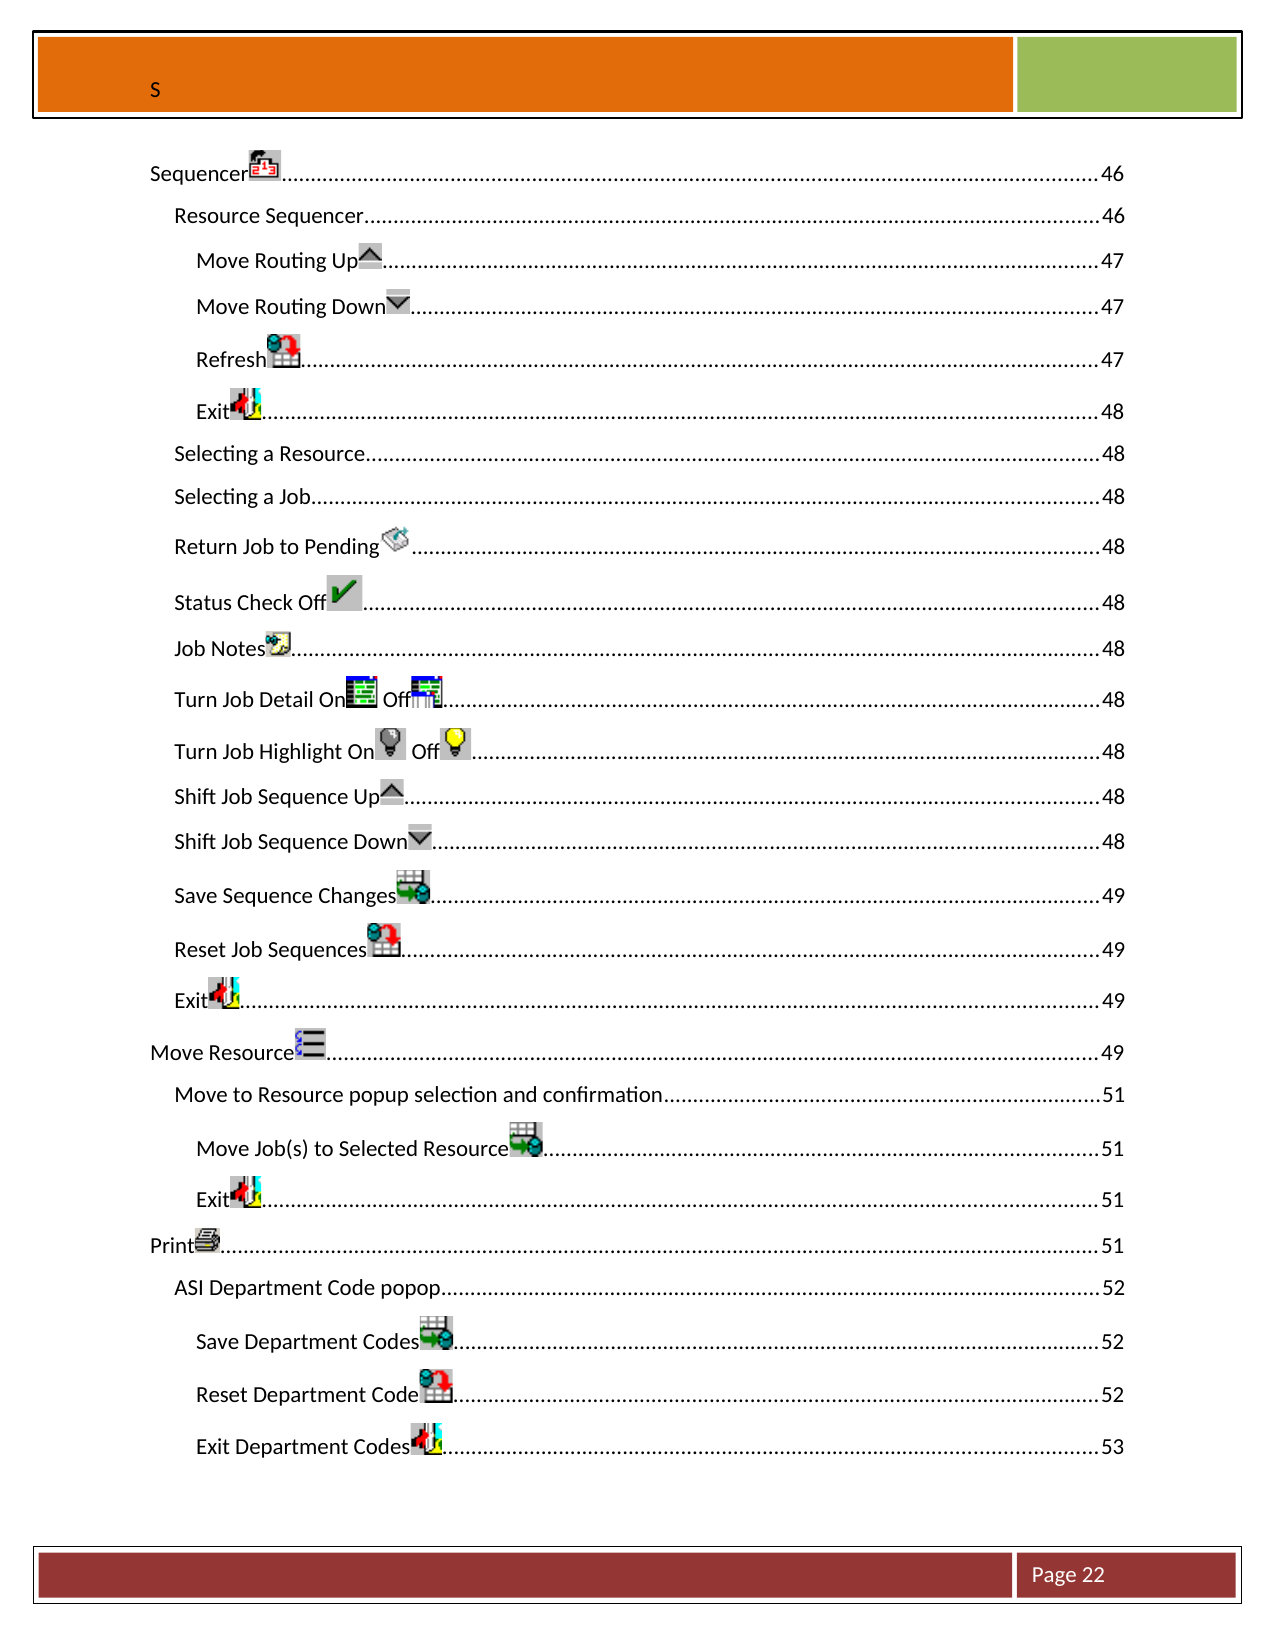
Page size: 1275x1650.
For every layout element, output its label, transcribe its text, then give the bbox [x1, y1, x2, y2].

text ASI Department Code popop 52 [173, 1273, 1125, 1301]
picture [408, 824, 432, 850]
picture [230, 1176, 262, 1208]
picture [439, 728, 472, 760]
text Exit 48 [196, 388, 1125, 425]
picture [194, 1228, 220, 1253]
picture [265, 631, 291, 657]
picture [386, 289, 410, 314]
picture [380, 779, 404, 805]
picture [326, 575, 363, 611]
picture [367, 923, 401, 957]
picture [410, 1423, 442, 1455]
picture [358, 243, 382, 269]
text Refresh 47 [196, 334, 1125, 373]
picture [419, 1316, 454, 1350]
picture [346, 676, 378, 708]
text Selecting a Job 48 [173, 482, 1125, 510]
picture [379, 524, 412, 555]
text Turn Job Highlight On Off 48 [173, 728, 1125, 765]
picture [375, 728, 407, 760]
text Shift Job Sequence Up 48 [173, 779, 1125, 810]
picture [294, 1028, 326, 1060]
text Save Sequence Changes 49 [173, 870, 1125, 909]
text Resource Sequencer 46 [173, 201, 1125, 229]
text Exit Department Codes 53 [196, 1423, 1125, 1460]
text Status Check Off 48 [173, 575, 1125, 617]
text Move Job(s) to Selected Resource 51 [196, 1123, 1125, 1162]
text Return Job to Pending 48 [173, 525, 1125, 560]
text Move Routing Up 47 [196, 244, 1125, 274]
picture [208, 977, 240, 1009]
text Selecting a Resource 48 [173, 439, 1125, 468]
text Move to Resource popup selection and confirmation 51 [173, 1080, 1125, 1108]
text Reset Department Code 52 [196, 1369, 1125, 1409]
text Move Routing Down 47 [196, 289, 1125, 320]
picture [267, 334, 301, 368]
text Reset Job Sequences 49 [173, 924, 1125, 963]
text Print 51 [150, 1228, 1125, 1259]
picture [419, 1369, 453, 1403]
text Move Resource 49 [150, 1029, 1125, 1066]
picture [396, 870, 431, 904]
text Sequencer 46 [150, 150, 1125, 187]
picture [509, 1122, 543, 1157]
text Turn Job Detail On Off 48 [173, 676, 1125, 713]
text Shift Job Sequence Down 48 [173, 825, 1125, 855]
text Save Department Codes 52 [196, 1316, 1125, 1355]
picture [411, 676, 443, 708]
text Exit 51 [196, 1176, 1125, 1213]
picture [230, 388, 262, 420]
picture [248, 150, 282, 181]
text Exit 49 [173, 977, 1125, 1014]
text Job Notes 48 [173, 631, 1125, 662]
